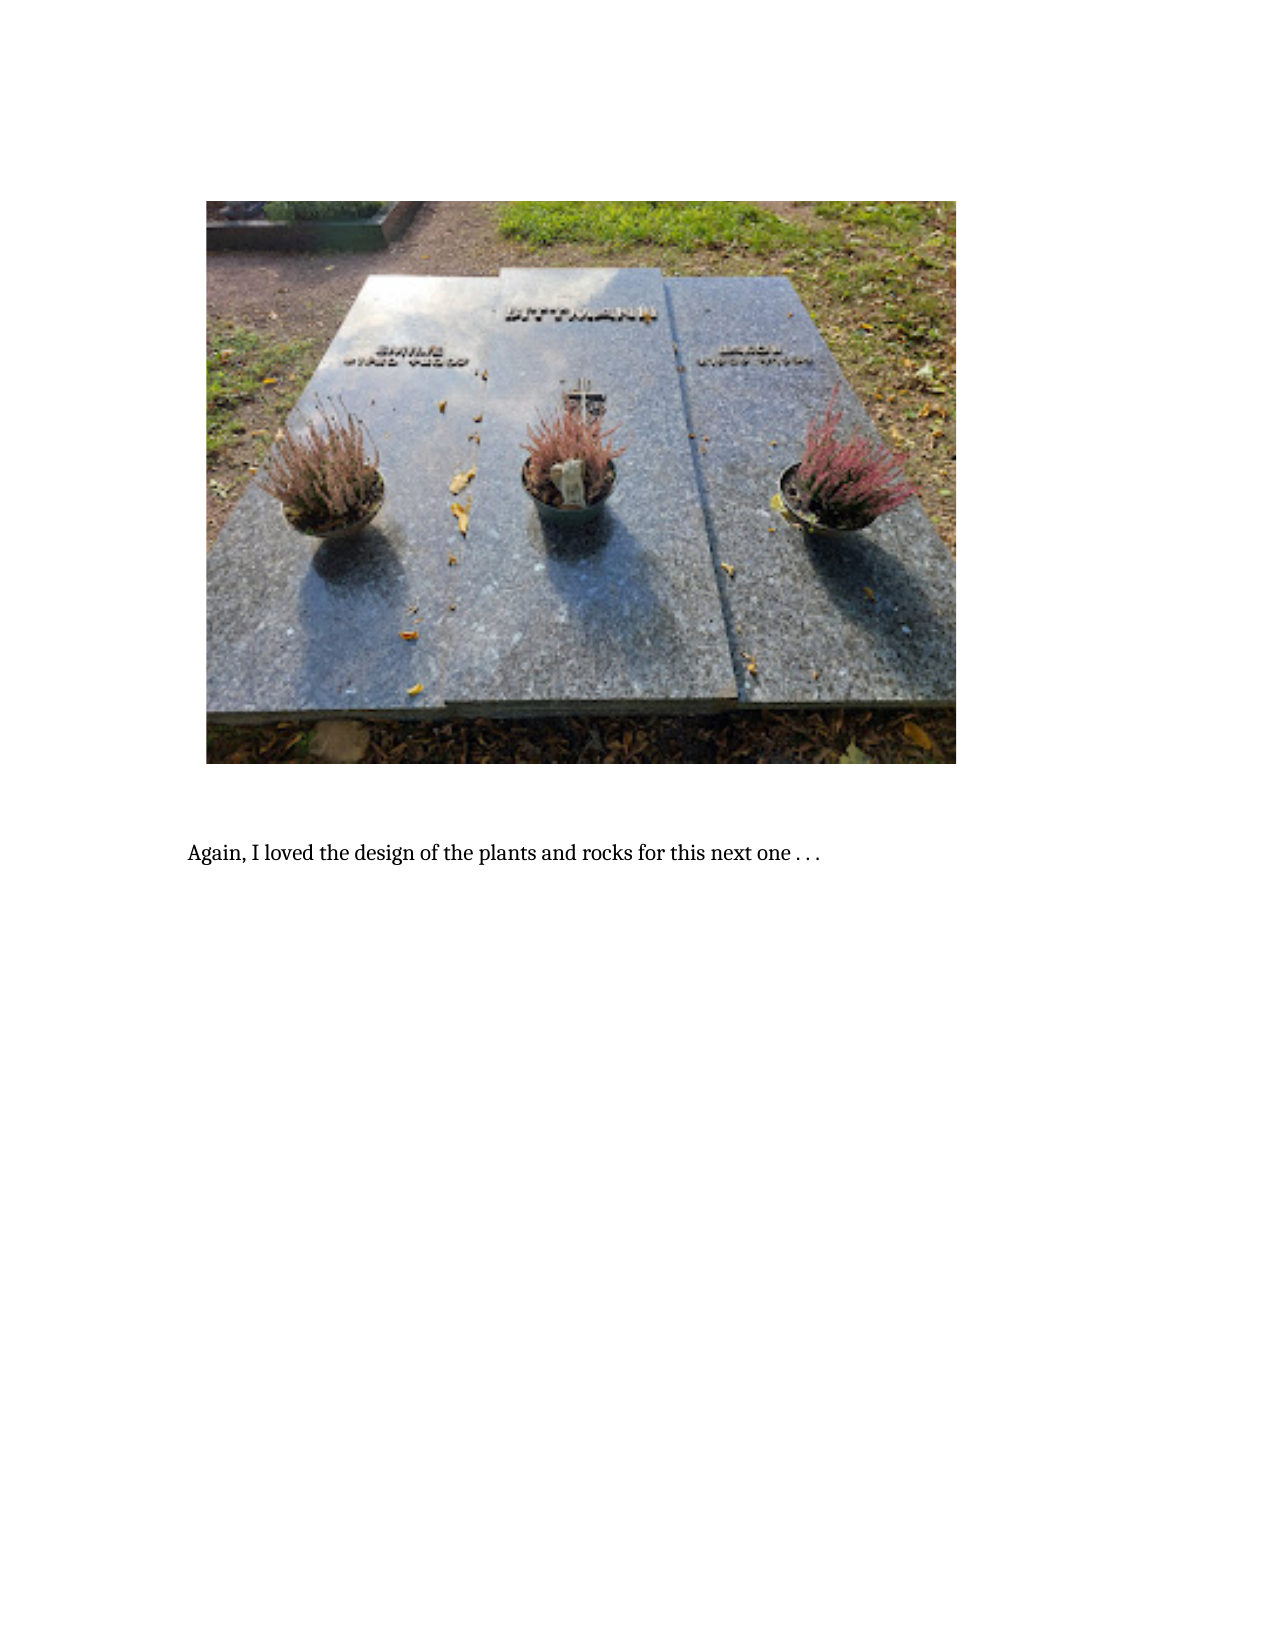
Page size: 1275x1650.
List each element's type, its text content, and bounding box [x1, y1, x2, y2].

picture [206, 201, 957, 764]
text Again, I loved the design of the plants and rocks for this next one . . . [187, 839, 1087, 866]
